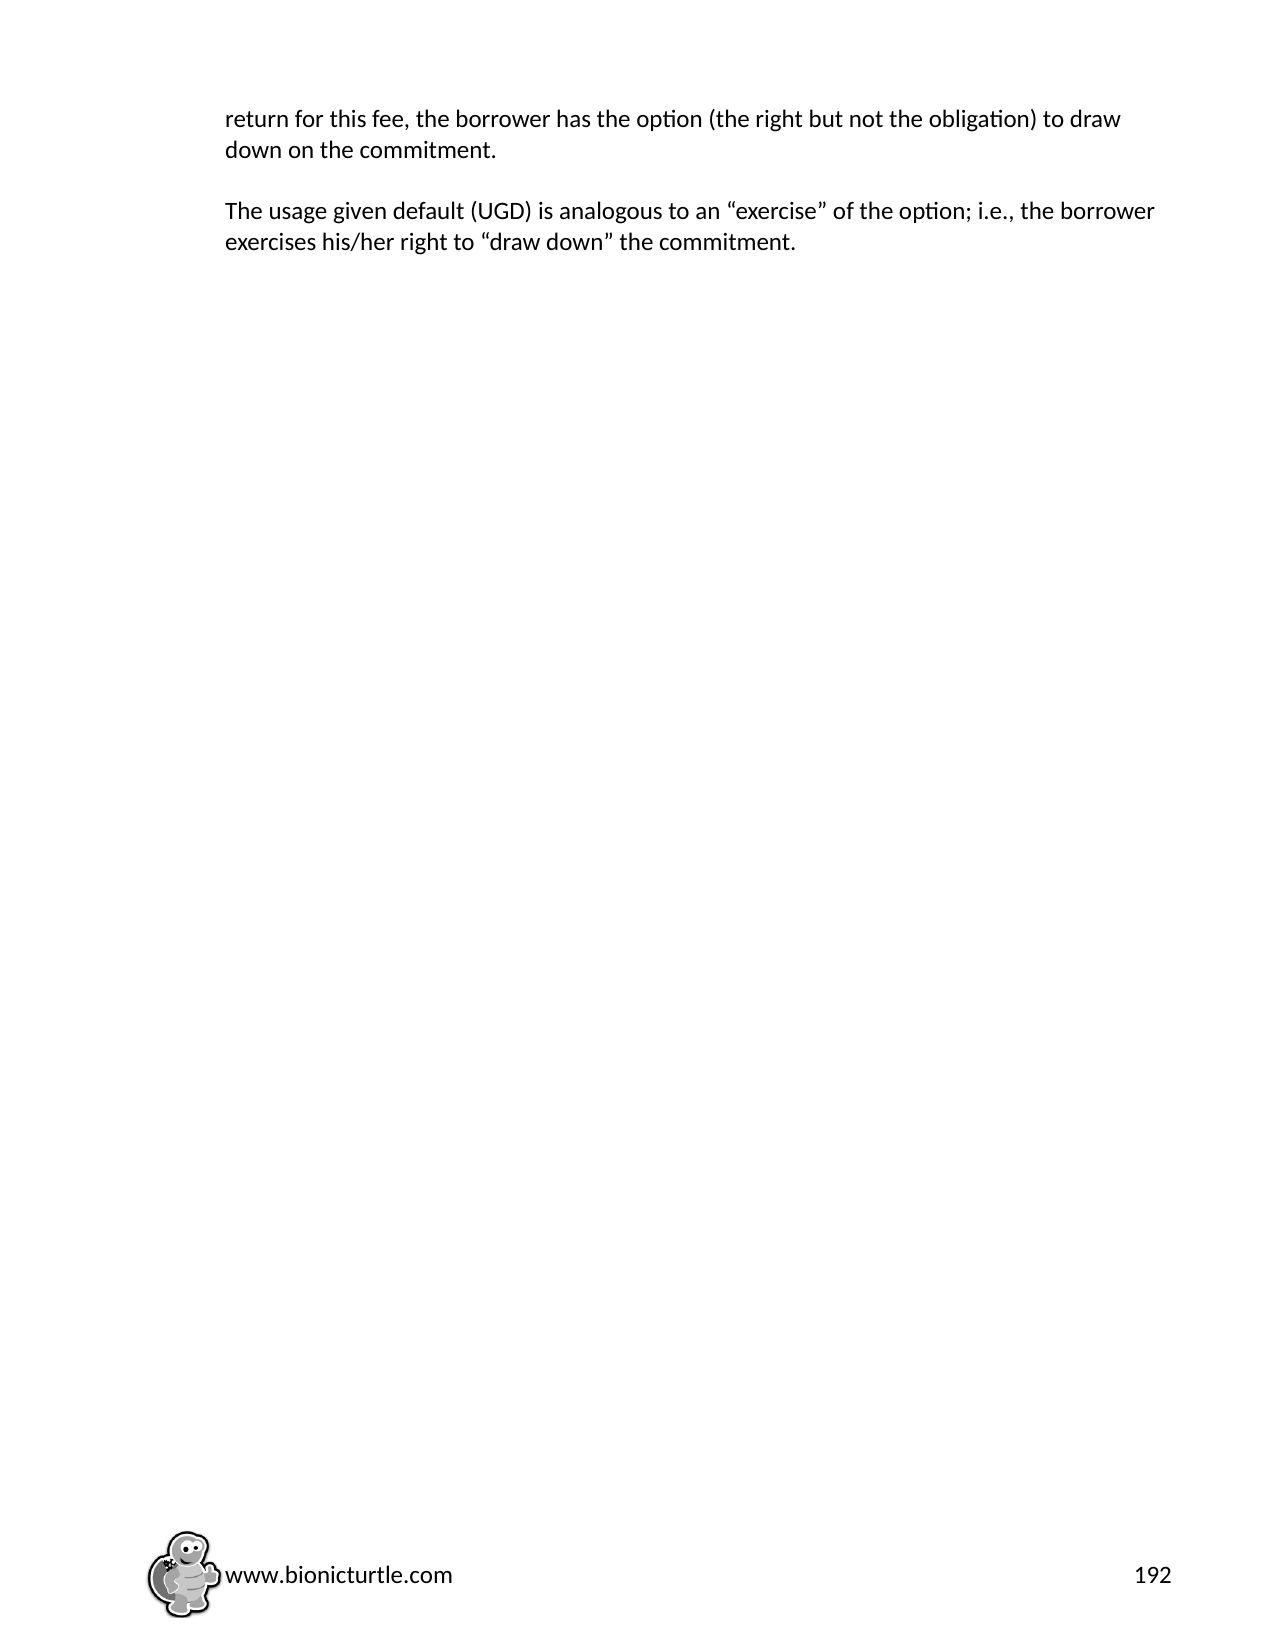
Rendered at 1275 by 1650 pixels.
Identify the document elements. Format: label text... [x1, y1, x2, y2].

text The usage given default (UGD) is analogous to an “exercise” of the option; i.e., the borrower exercises his/her right to “draw down” the commitment. [225, 195, 1172, 256]
